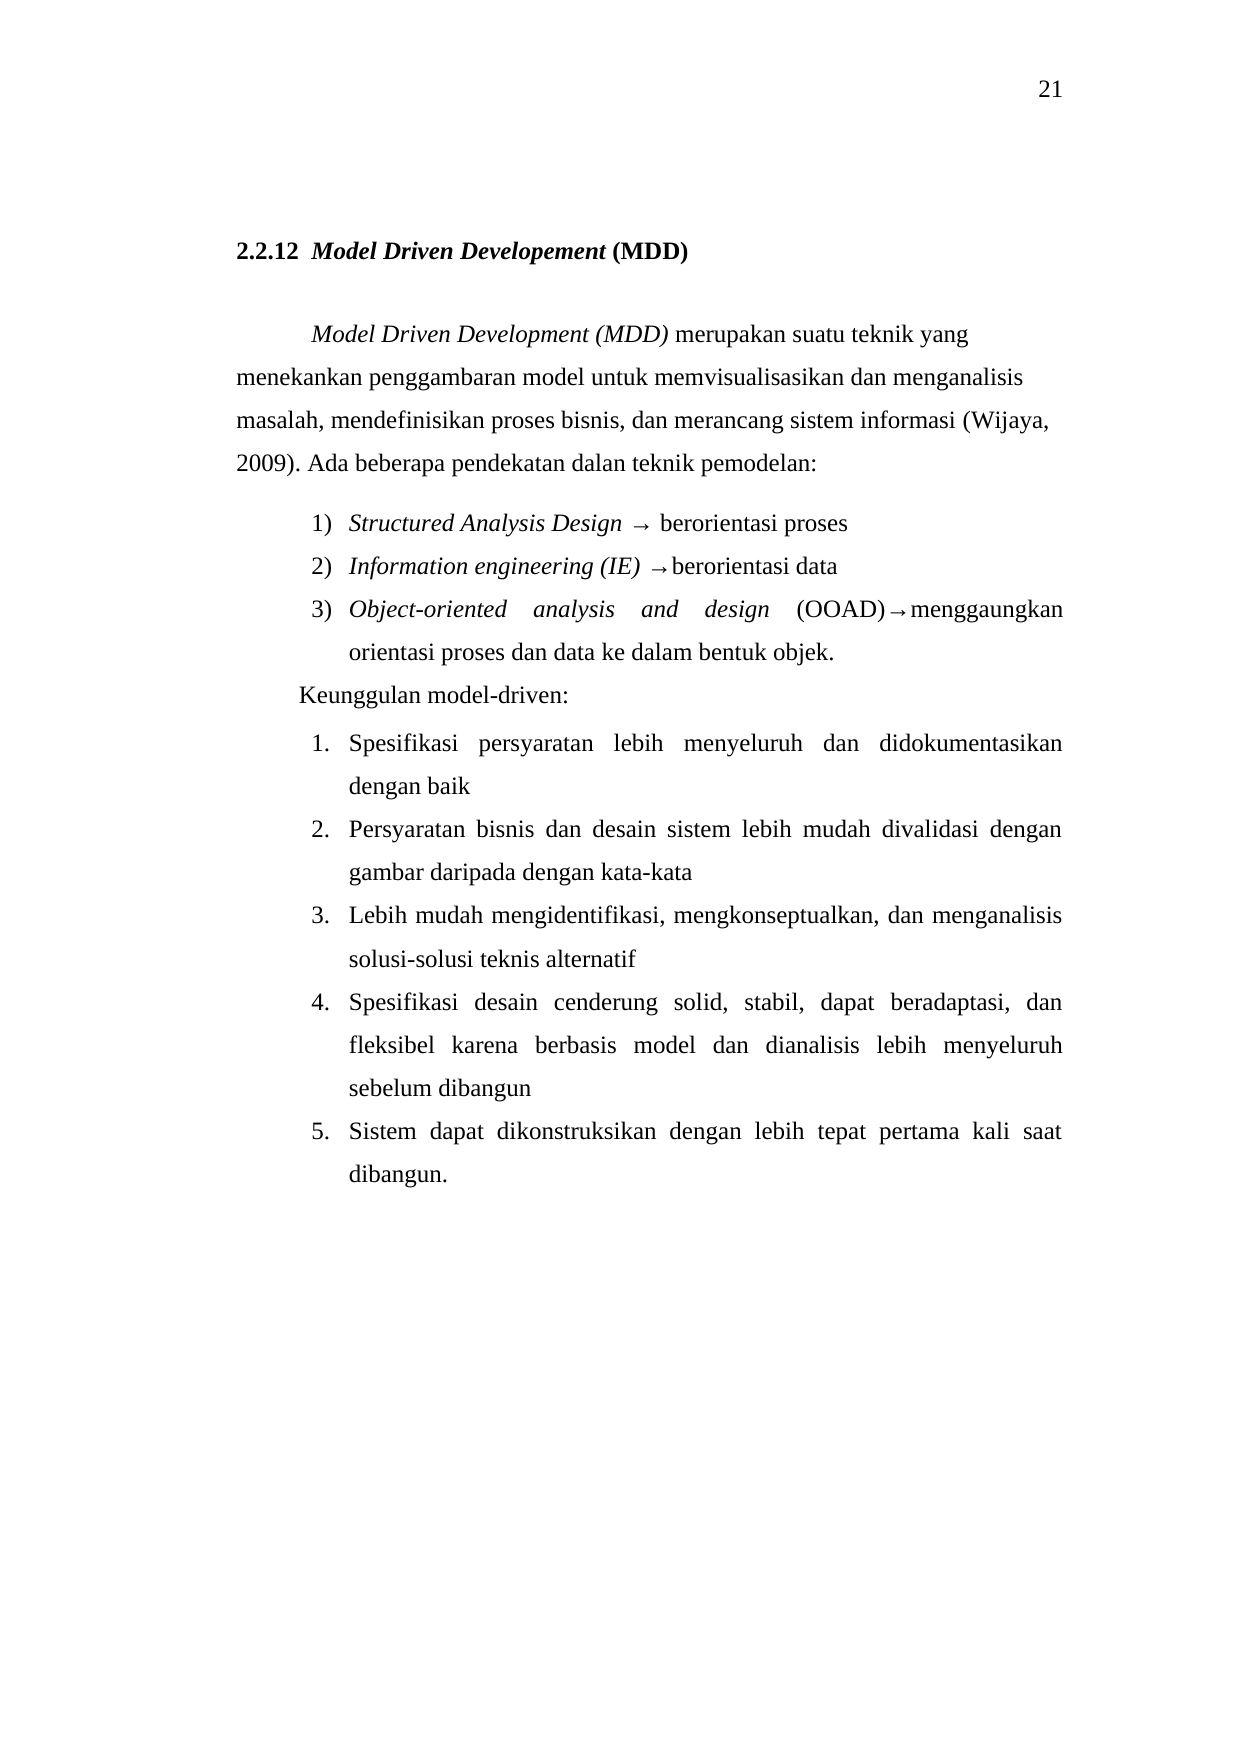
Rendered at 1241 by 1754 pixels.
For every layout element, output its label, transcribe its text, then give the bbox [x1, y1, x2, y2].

text Model Driven Development (MDD) merupakan suatu teknik yang menekankan penggambaran model untuk memvisualisasikan dan menganalisis masalah, mendefinisikan proses bisnis, dan merancang sistem informasi . Ada beberapa pendekatan dalan teknik pemodelan: [236, 319, 1063, 477]
list Object-oriented analysis and design (OOAD)→menggaungkan orientasi proses dan data ke dalam bentuk objek. [311, 594, 1063, 666]
list Lebih mudah mengidentifikasi, mengkonseptualkan, dan menganalisis solusi-solusi teknis alternatif [311, 901, 1063, 972]
list Persyaratan bisnis dan desain sistem lebih mudah divalidasi dengan gambar daripada dengan kata-kata [311, 814, 1063, 886]
list Spesifikasi persyaratan lebih menyeluruh dan didokumentasikan dengan baik [311, 728, 1063, 800]
list Spesifikasi desain cenderung solid, stabil, dapat beradaptasi, dan fleksibel karena berbasis model dan dianalisis lebih menyeluruh sebelum dibangun [311, 987, 1063, 1102]
list Sistem dapat dikonstruksikan dengan lebih tepat pertama kali saat dibangun. [311, 1116, 1063, 1188]
text Keunggulan model-driven: [236, 680, 1063, 709]
subtitle 2.2.12 Model Driven Developement (MDD) [236, 236, 1063, 265]
list Structured Analysis Design → berorientasi proses [311, 508, 1063, 537]
list Information engineering (IE) →berorientasi data [311, 551, 1063, 580]
